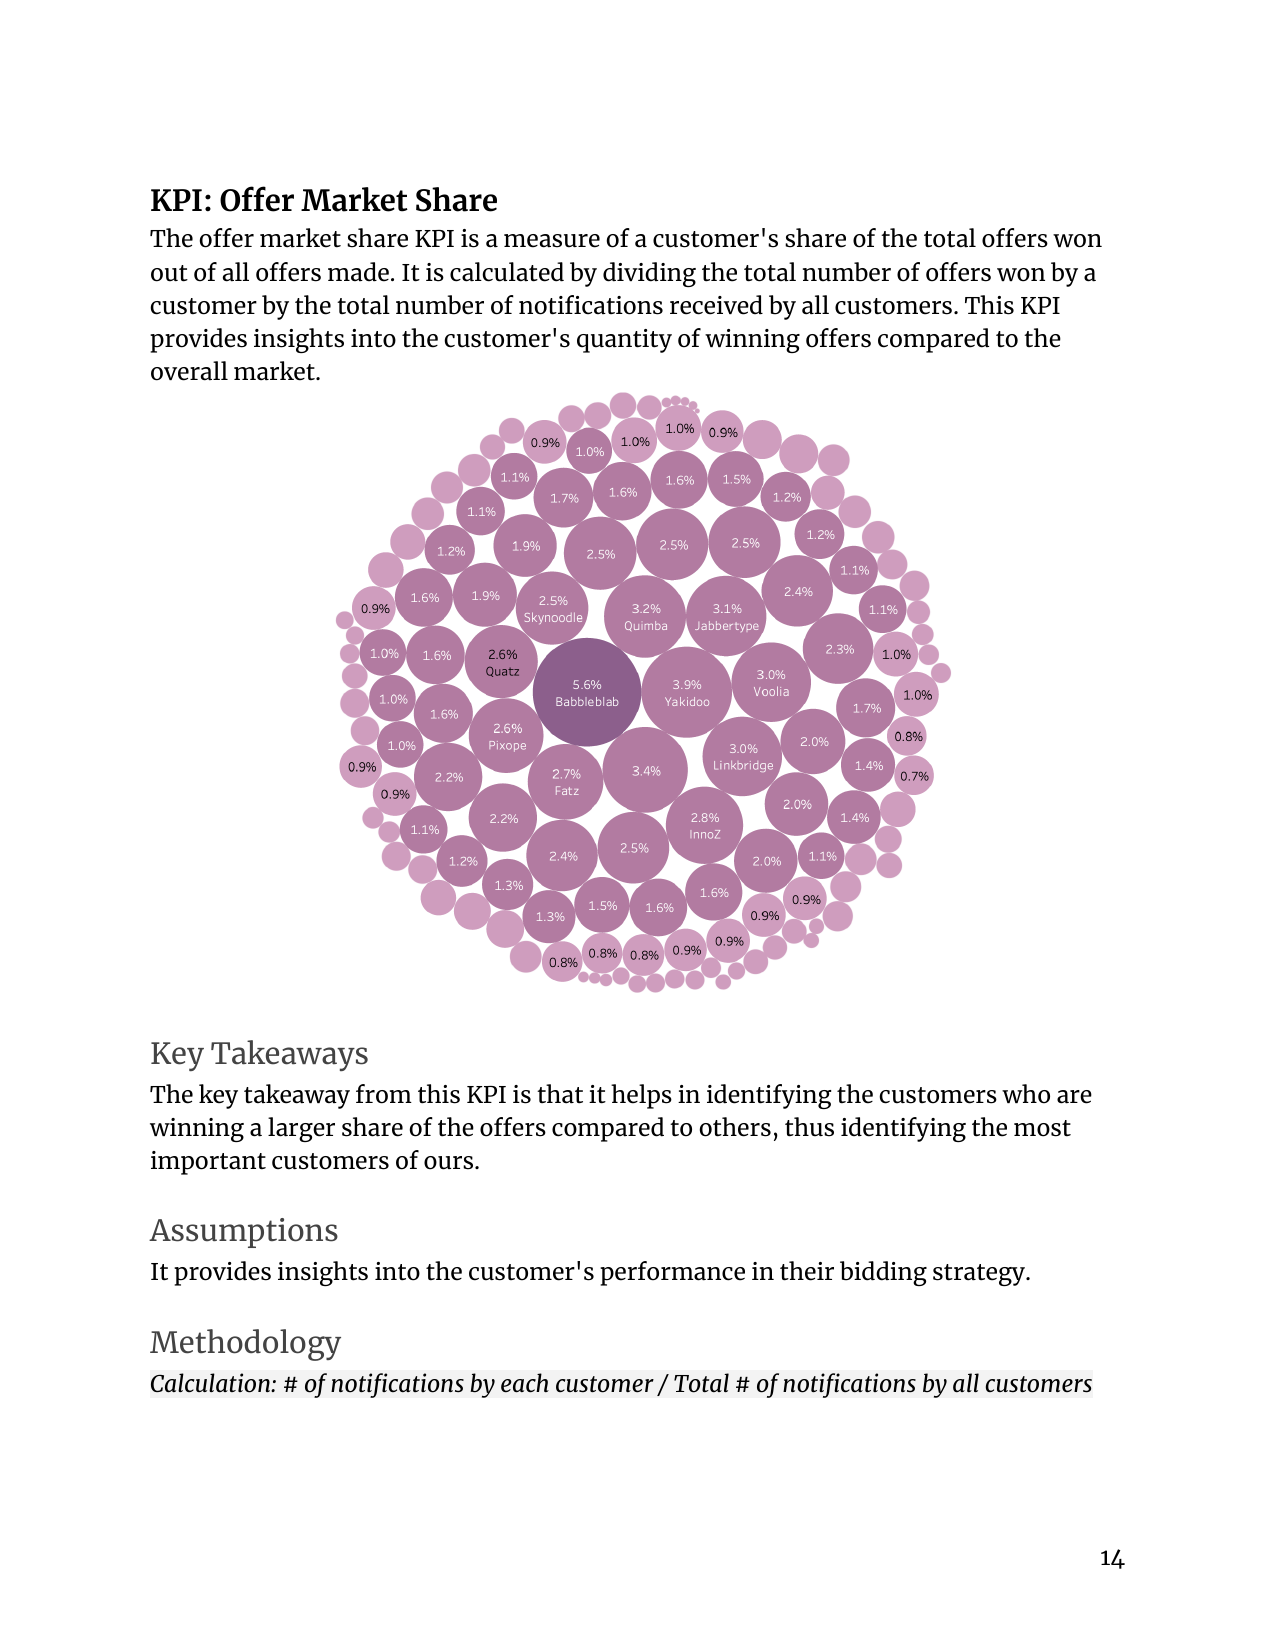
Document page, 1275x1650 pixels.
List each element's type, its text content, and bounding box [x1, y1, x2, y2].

subtitle Methodology [150, 1324, 1125, 1361]
text The offer market share KPI is a measure of a customer's share of the total offers won out of all offers made. It is calculated by dividing the total number of offers won by a customer by the total number of notifications received by all customers. This KPI provides insights into the customer's quantity of winning offers compared to the overall market. [150, 225, 1125, 387]
text KPI: Offer Market Share [150, 183, 1125, 220]
picture [303, 390, 972, 998]
text Calculation: # of notifications by each customer / Total # of notifications by all customers [150, 1369, 1125, 1398]
text It provides insights into the customer's performance in their bidding strategy. [150, 1258, 1125, 1287]
text The key takeaway from this KPI is that it helps in identifying the customers who are winning a larger share of the offers compared to others, thus identifying the most important customers of ours. [150, 1080, 1125, 1176]
subtitle Key Takeaways [150, 1035, 1125, 1072]
subtitle Assumptions [150, 1213, 1125, 1250]
